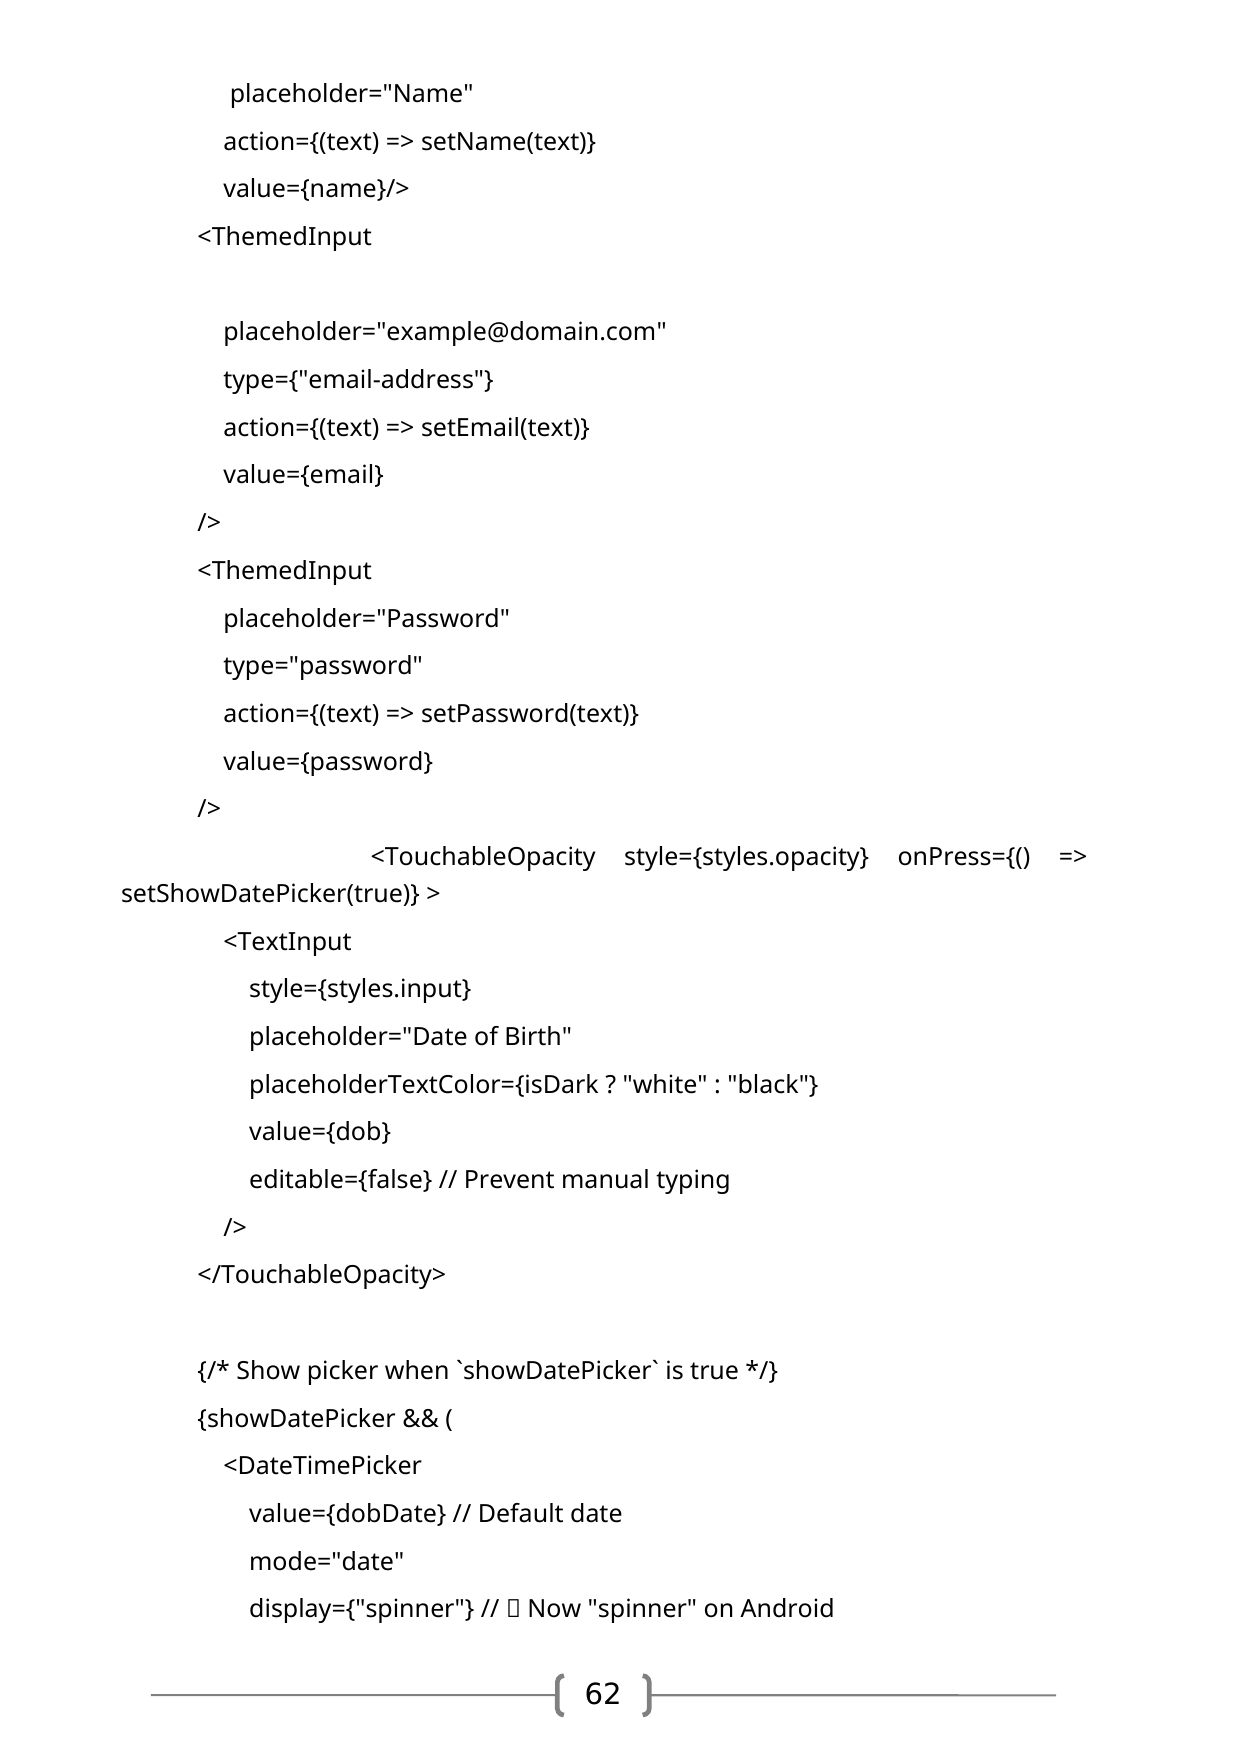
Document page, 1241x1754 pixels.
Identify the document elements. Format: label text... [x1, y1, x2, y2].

text <TextInput [120, 923, 1088, 957]
text {/* Show picker when `showDatePicker` is true */} [120, 1353, 1088, 1387]
text value={dobDate} // Default date [120, 1496, 1088, 1530]
text type={"email-address"} [120, 362, 1088, 396]
text style={styles.input} [120, 971, 1088, 1005]
text <ThemedInput [120, 218, 1088, 253]
text value={dob} [120, 1114, 1088, 1148]
text <TouchableOpacity style={styles.opacity} onPress={() => setShowDatePicker(true)} > [120, 839, 1088, 909]
text value={name}/> [120, 171, 1088, 205]
text value={password} [120, 743, 1088, 777]
text placeholder="Password" [120, 600, 1088, 634]
text /> [120, 1209, 1088, 1243]
text action={(text) => setPassword(text)} [120, 696, 1088, 730]
text {showDatePicker && ( [120, 1400, 1088, 1434]
text /> [120, 791, 1088, 825]
text action={(text) => setEmail(text)} [120, 409, 1088, 443]
text <DateTimePicker [120, 1448, 1088, 1482]
text action={(text) => setName(text)} [120, 123, 1088, 157]
text </TouchableOpacity> [120, 1257, 1088, 1291]
text value={email} [120, 457, 1088, 491]
text placeholder="Name" [120, 75, 1088, 109]
text editable={false} // Prevent manual typing [120, 1162, 1088, 1196]
text mode="date" [120, 1543, 1088, 1577]
text placeholder="Date of Birth" [120, 1019, 1088, 1053]
text placeholderTextColor={isDark ? "white" : "black"} [120, 1066, 1088, 1100]
text <ThemedInput [120, 552, 1088, 587]
text placeholder="example@domain.com" [120, 314, 1088, 348]
text type="password" [120, 648, 1088, 682]
text display={"spinner"} // 🔥 Now "spinner" on Android [120, 1591, 1088, 1625]
text /> [120, 505, 1088, 539]
